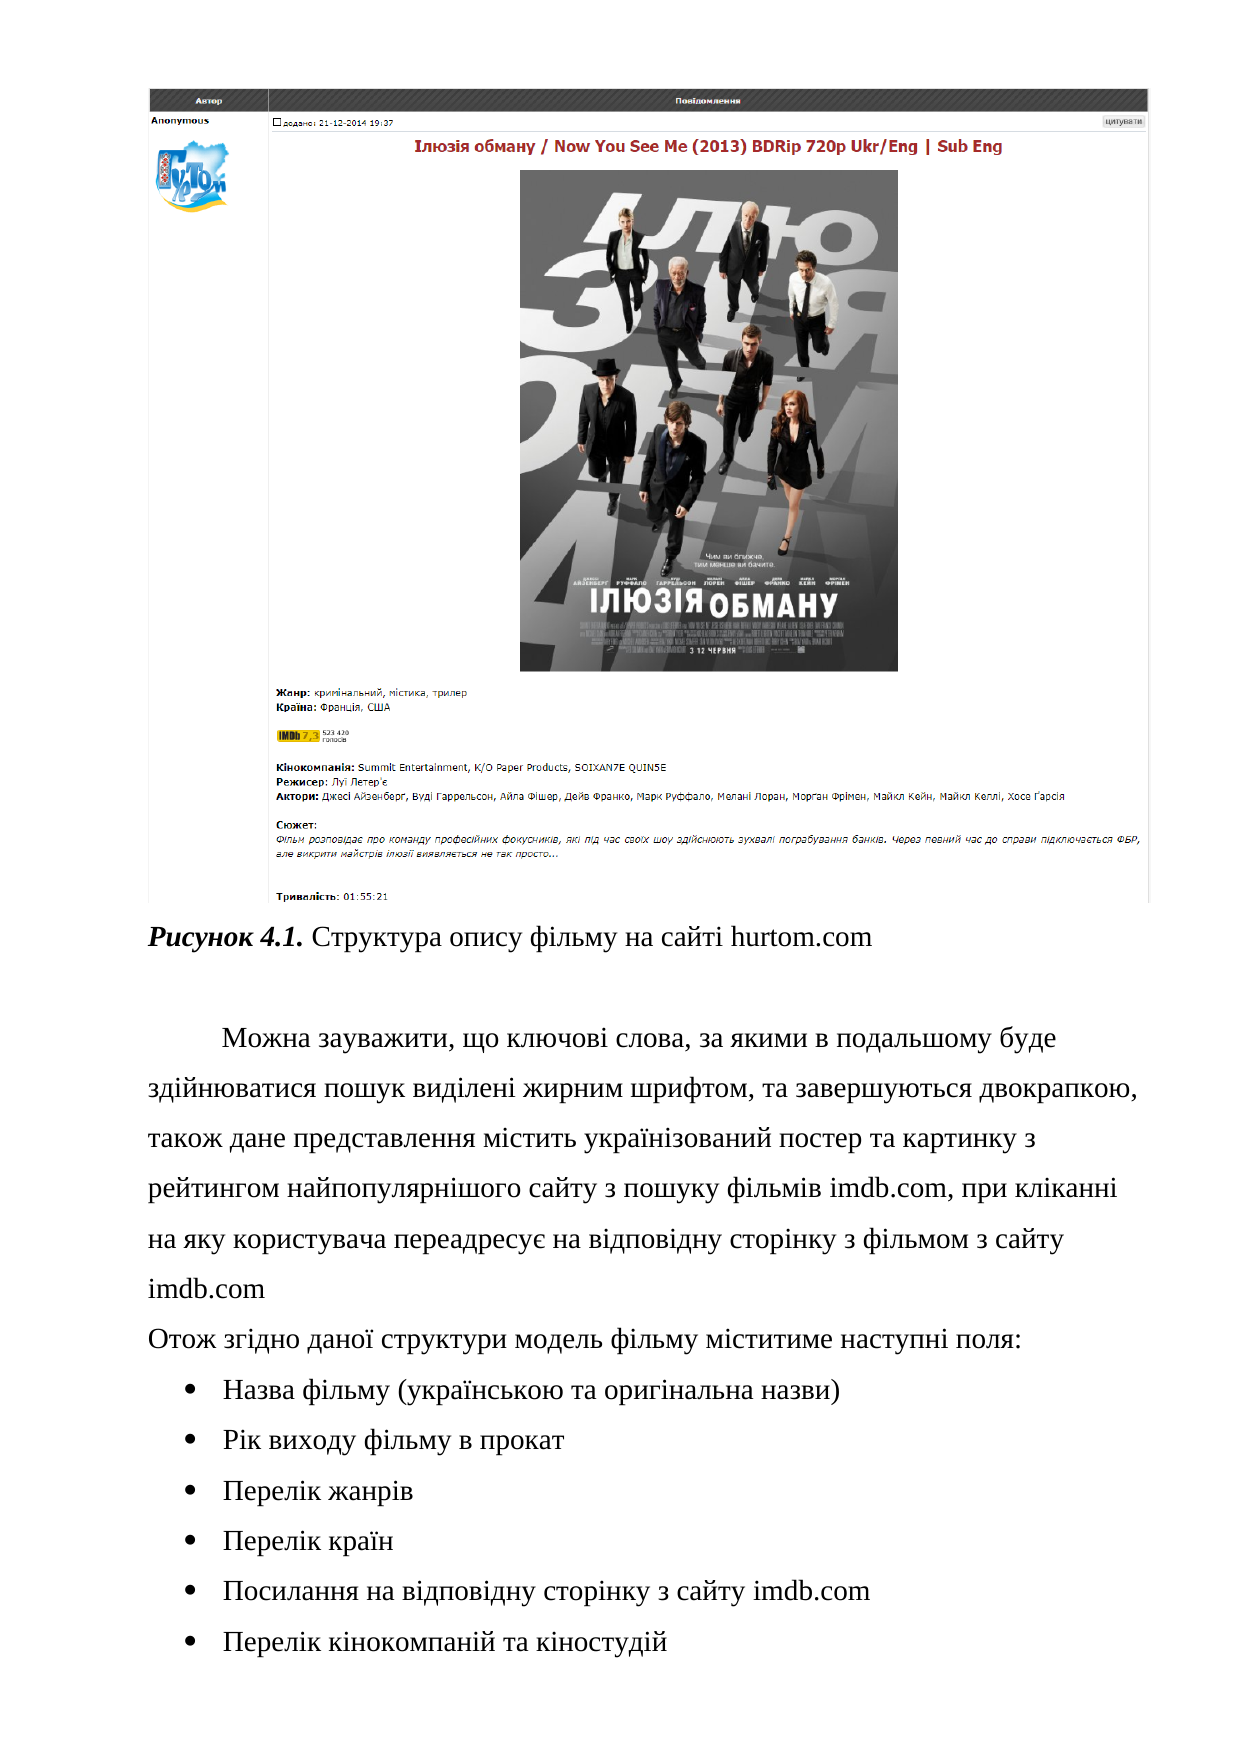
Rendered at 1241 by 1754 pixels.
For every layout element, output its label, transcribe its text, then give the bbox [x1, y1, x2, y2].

list Посилання на відповідну сторінку з сайту imdb.com [185, 1573, 1152, 1607]
list Перелік країн [185, 1523, 1152, 1557]
list Назва фільму (українською та оригінальна назви) [185, 1372, 1152, 1406]
list Перелік жанрів [185, 1473, 1152, 1506]
text Отож згідно даної структури модель фільму міститиме наступні поля: [148, 1322, 1152, 1355]
text Рисунок 4.1. Структура опису фільму на сайті hurtom.com [148, 919, 1152, 953]
list Перелік кінокомпаній та кіностудій [185, 1624, 1152, 1658]
list Рік виходу фільму в прокат [185, 1422, 1152, 1456]
picture [148, 88, 1151, 903]
text Можна зауважити, що ключові слова, за якими в подальшому буде здійнюватися пошук виділені жирним шрифтом, та завершуються двокрапкою, також дане представлення містить українізований постер та картинку з рейтингом найпопулярнішого сайту з пошуку фільмів imdb.com, при кліканні на яку користувача переадресує на відповідну сторінку з фільмом з сайту imdb.com [148, 1020, 1152, 1305]
